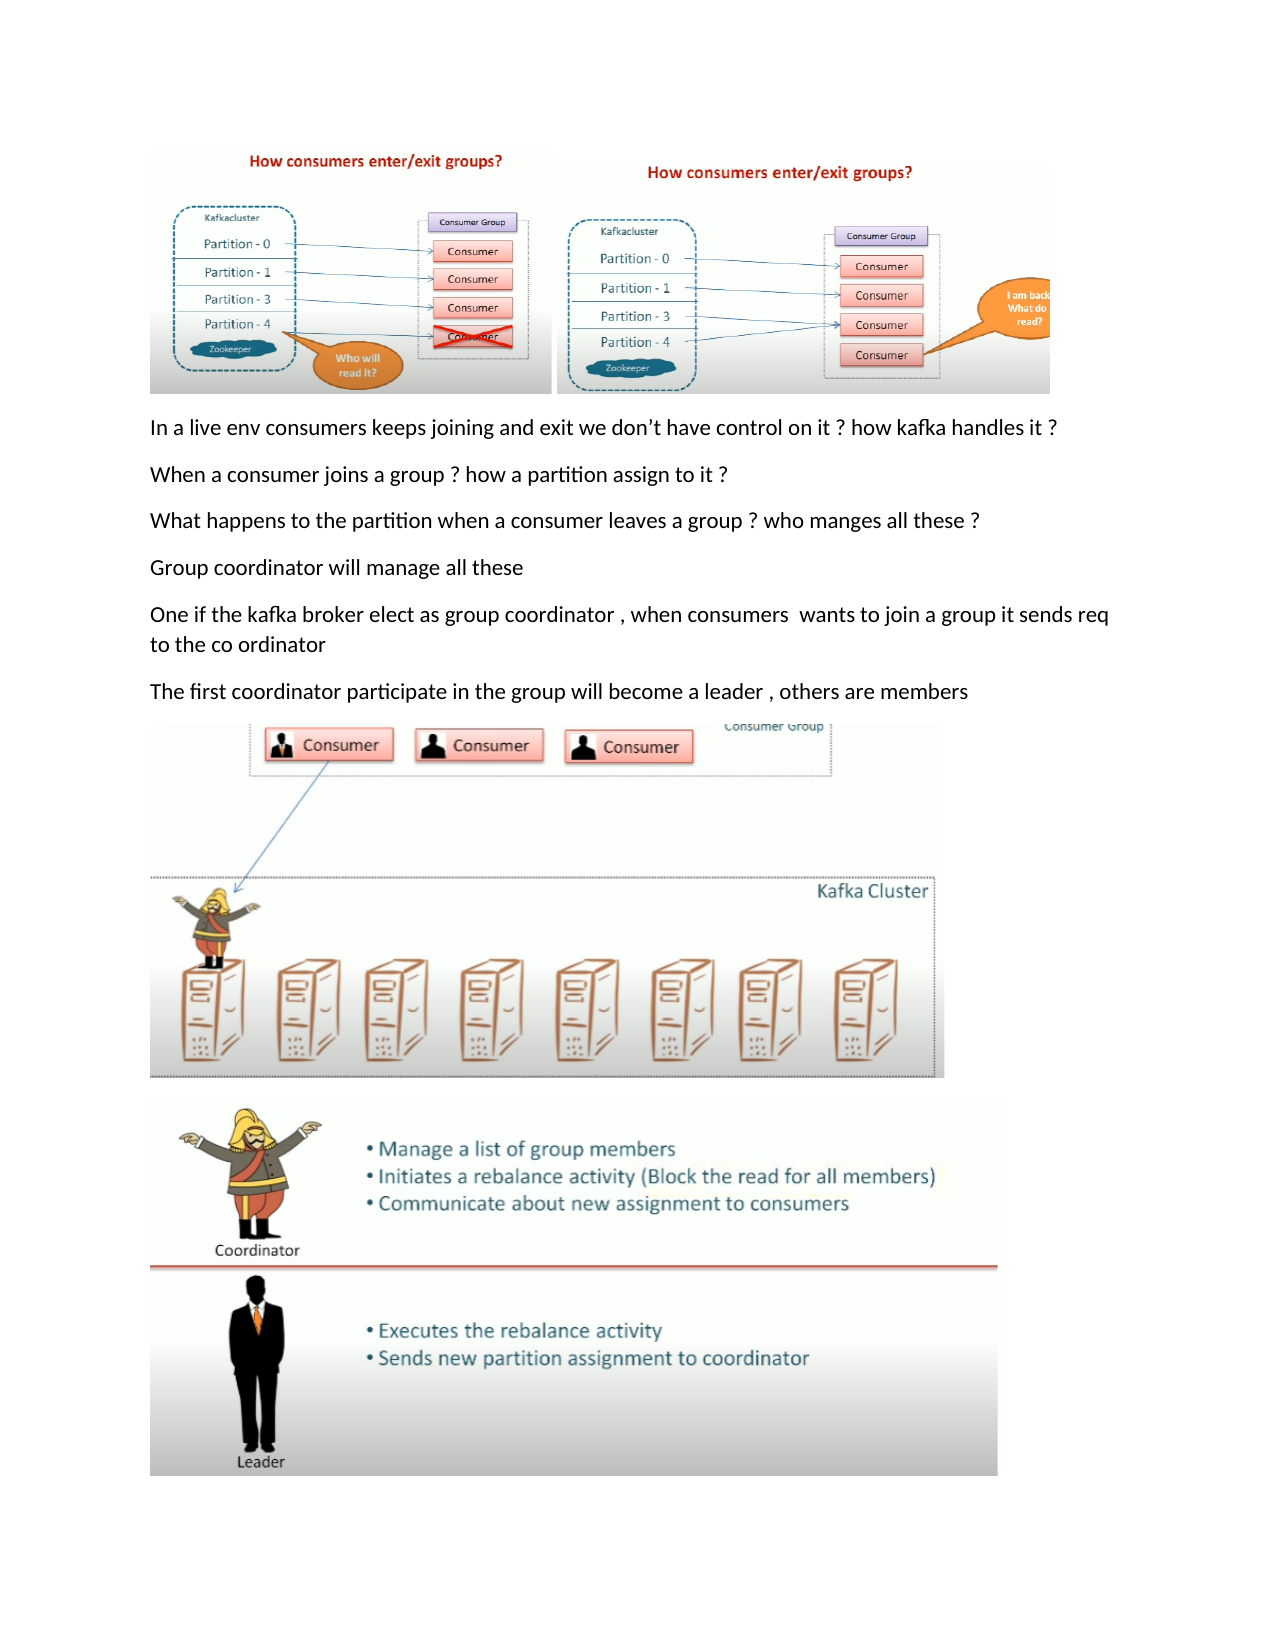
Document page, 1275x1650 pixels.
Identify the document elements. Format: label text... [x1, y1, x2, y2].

picture [150, 1096, 998, 1476]
text Group coordinator will manage all these [150, 553, 1125, 582]
text When a consumer joins a group ? how a partition assign to it ? [150, 460, 1125, 488]
picture [150, 150, 552, 394]
text What happens to the partition when a consumer leaves a group ? who manges all these ? [150, 507, 1125, 535]
picture [557, 166, 1050, 394]
text One if the kafka broker elect as group coordinator , when consumers wants to join a group it sends req to the co ordinator [150, 600, 1125, 659]
text In a live env consumers keeps joining and exit we don’t have control on it ? how kafka handles it ? [150, 413, 1125, 441]
text The first coordinator participate in the group will become a leader , others are members [150, 677, 1125, 706]
picture [150, 724, 945, 1078]
